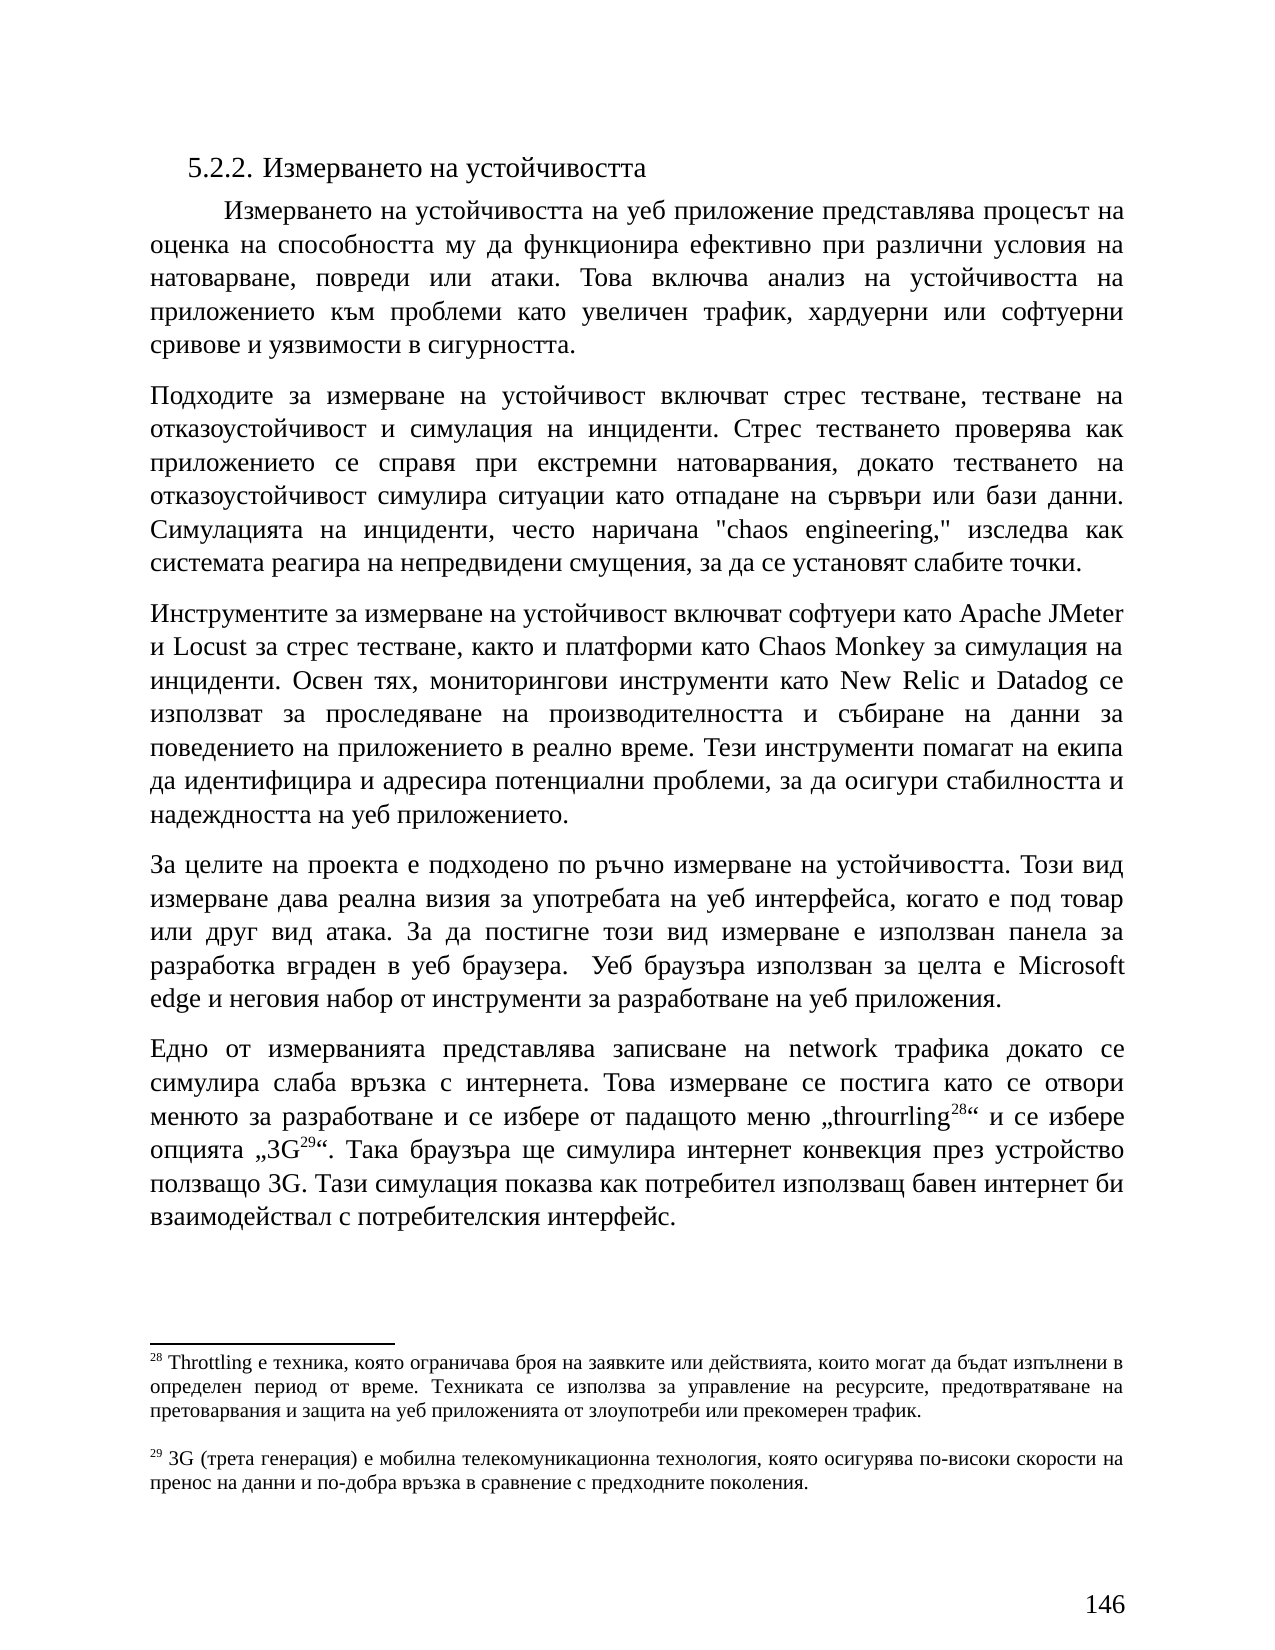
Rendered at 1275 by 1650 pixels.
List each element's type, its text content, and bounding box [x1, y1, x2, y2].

subtitle Измерването на устойчивостта [187, 150, 1125, 183]
text Измерването на устойчивостта на уеб приложение представлява процесът на оценка на способността му да функционира ефективно при различни условия на натоварване, повреди или атаки. Това включва анализ на устойчивостта на приложението към проблеми като увеличен трафик, хардуерни или софтуерни сривове и уязвимости в сигурността. [150, 194, 1125, 360]
text Едно от измерванията представлява записване на network трафика докато се симулира слаба връзка с интернета. Това измерване се постига като се отвори менюто за разработване и се избере от падащото меню „throurrling“ и се избере опцията „3G“. Така браузъра ще симулира интернет конвекция през устройство ползващо 3G. Тази симулация показва как потребител използващ бавен интернет би взаимодействал с потребителския интерфейс. [150, 1033, 1125, 1231]
text Инструментите за измерване на устойчивост включват софтуери като Apache JMeter и Locust за стрес тестване, както и платформи като Chaos Monkey за симулация на инциденти. Освен тях, мониторингови инструменти като New Relic и Datadog се използват за проследяване на производителността и събиране на данни за поведението на приложението в реално време. Тези инструменти помагат на екипа да идентифицира и адресира потенциални проблеми, за да осигури стабилността и надеждността на уеб приложението. [150, 597, 1125, 829]
text За целите на проекта е подходено по ръчно измерване на устойчивостта. Този вид измерване дава реална визия за употребата на уеб интерфейса, когато е под товар или друг вид атака. За да постигне този вид измерване е използван панела за разработка вграден в уеб браузера. Уеб браузъра използван за целта е Microsoft edge и неговия набор от инструменти за разработване на уеб приложения. [150, 848, 1125, 1013]
text Подходите за измерване на устойчивост включват стрес тестване, тестване на отказоустойчивост и симулация на инциденти. Стрес тестването проверява как приложението се справя при екстремни натоварвания, докато тестването на отказоустойчивост симулира ситуации като отпадане на сървъри или бази данни. Симулацията на инциденти, често наричана "chaos engineering," изследва как системата реагира на непредвидени смущения, за да се установят слабите точки. [150, 379, 1125, 578]
